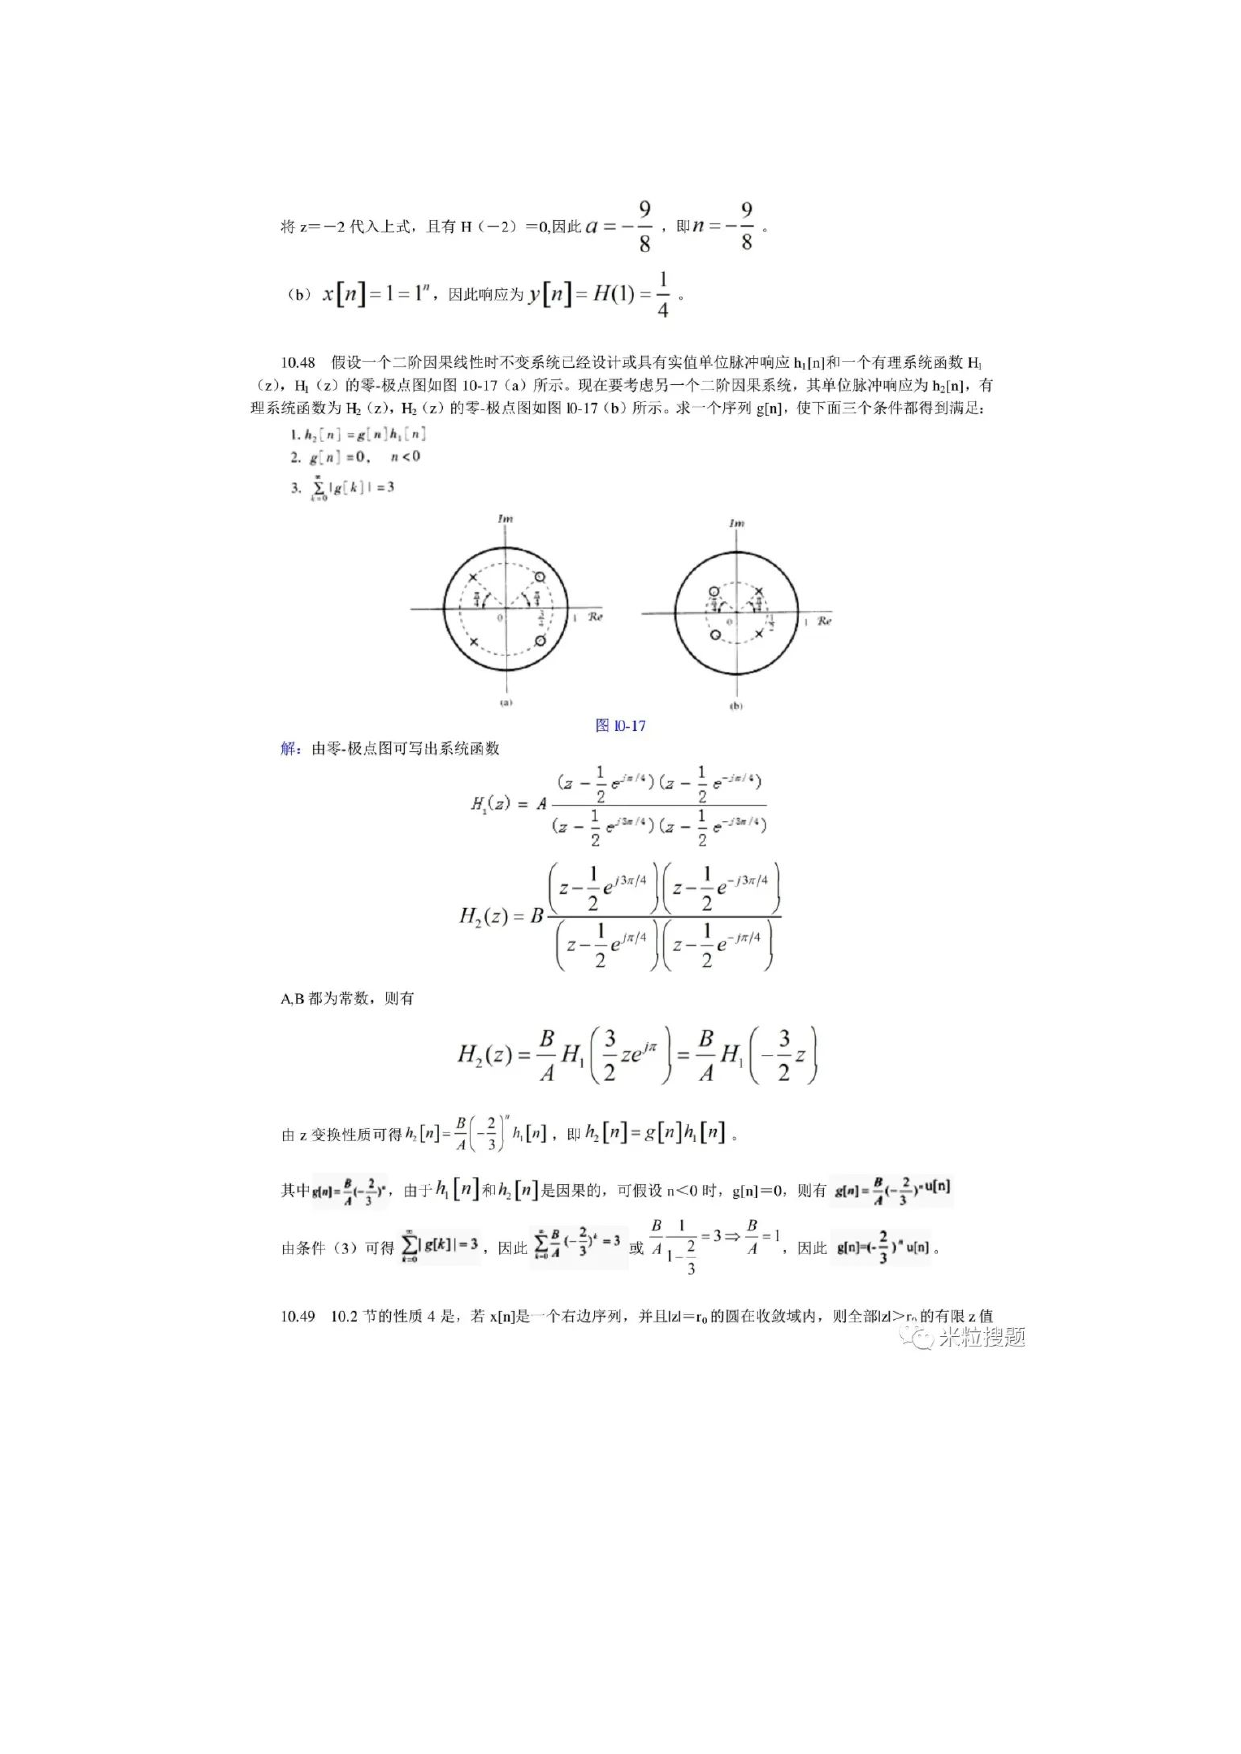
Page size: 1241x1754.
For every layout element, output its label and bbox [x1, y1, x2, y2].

picture [187, 152, 1053, 1375]
